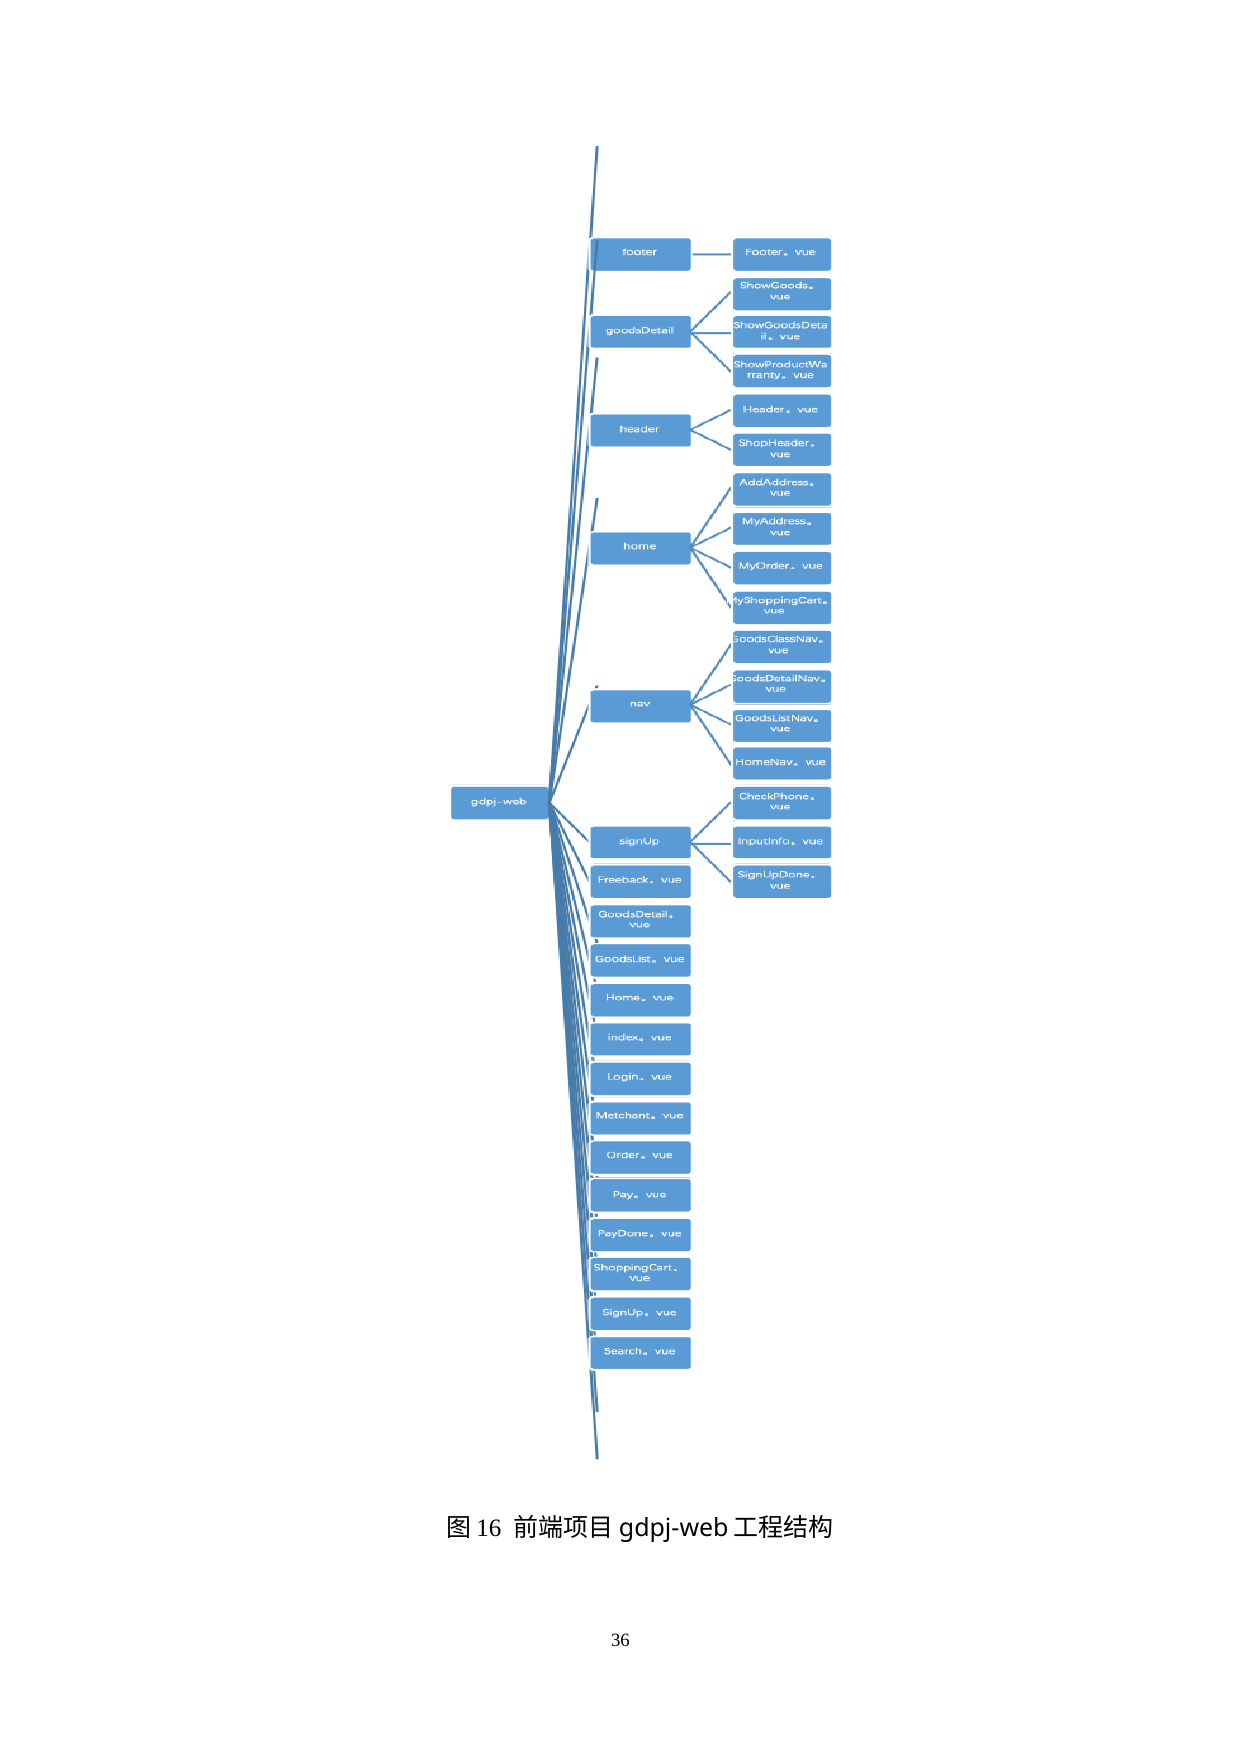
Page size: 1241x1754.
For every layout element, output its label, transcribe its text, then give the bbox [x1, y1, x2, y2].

picture [446, 145, 839, 1460]
text 图16 前端项目gdpj-web工程结构 [181, 1493, 1098, 1558]
